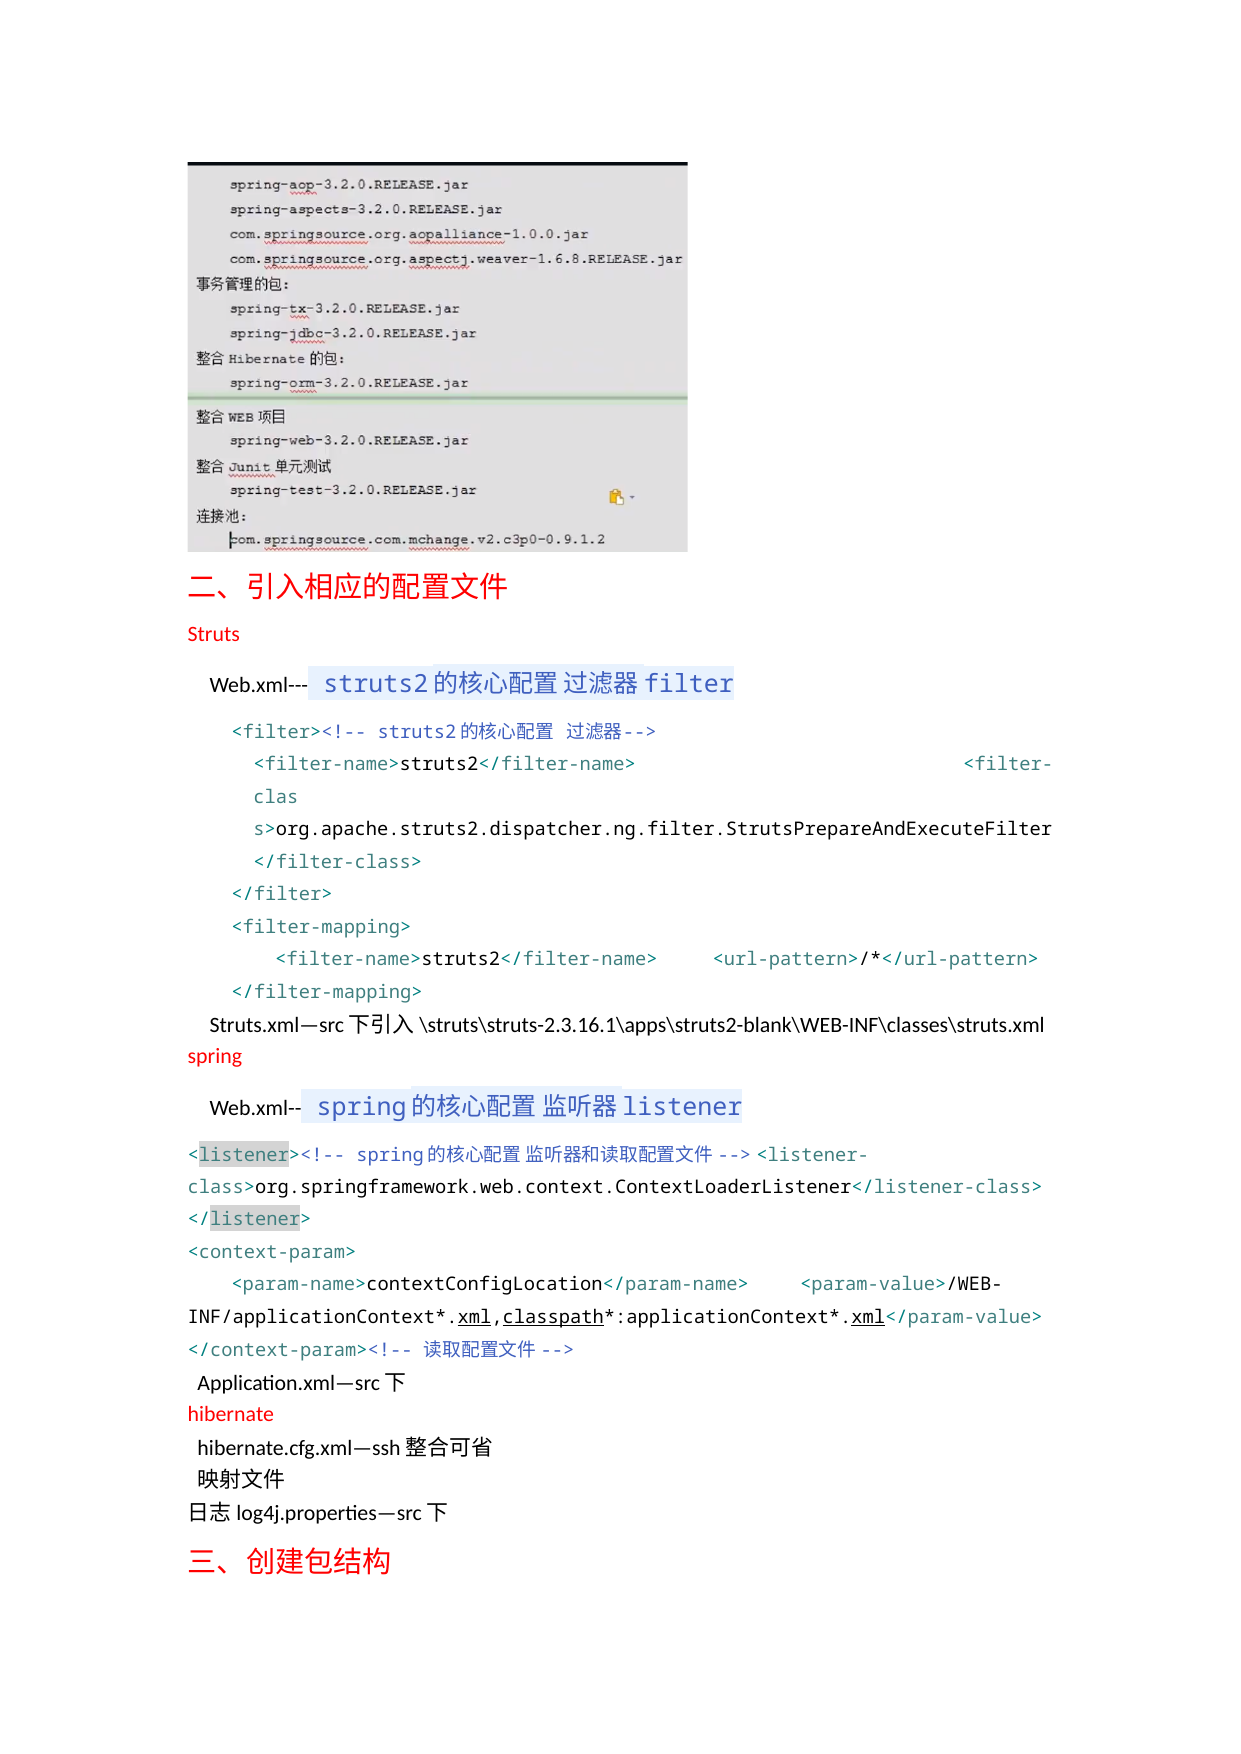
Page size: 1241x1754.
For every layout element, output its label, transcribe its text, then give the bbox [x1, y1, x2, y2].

text Application.xml—src下 [187, 1364, 1053, 1397]
text Web.xml-- spring的核心配置 监听器listener [187, 1072, 1053, 1137]
text <filter-name>struts2</filter-name> <filter-class>org.apache.struts2.dispatcher.ng.filter.StrutsPrepareAndExecuteFilter</filter-class> [187, 747, 1053, 877]
text Web.xml--- struts2的核心配置 过滤器filter [187, 649, 1053, 714]
text 映射文件 [187, 1462, 1053, 1494]
text </filter> [187, 877, 1053, 909]
text 三、创建包结构 [187, 1527, 1053, 1592]
text <filter-name>struts2</filter-name> <url-pattern>/*</url-pattern> [187, 942, 1053, 974]
text 日志 log4j.properties—src下 [187, 1494, 1053, 1527]
text <context-param> [187, 1234, 1053, 1267]
text </listener> [187, 1202, 1053, 1234]
text hibernate [187, 1397, 1053, 1429]
text <param-name>contextConfigLocation</param-name> <param-value>/WEB-INF/applicationContext*.xml,classpath*:applicationContext*.xml</param-value> [187, 1267, 1053, 1332]
text Struts.xml—src下引入 \struts\struts-2.3.16.1\apps\struts2-blank\WEB-INF\classes\struts.xml [187, 1007, 1053, 1039]
text Struts [187, 617, 1053, 649]
text </context-param><!-- 读取配置文件 --> [187, 1332, 1053, 1364]
text hibernate.cfg.xml—ssh整合可省 [187, 1429, 1053, 1462]
text spring [187, 1039, 1053, 1072]
text 二、引入相应的配置文件 [187, 552, 1053, 617]
picture [187, 162, 688, 552]
text <listener><!-- spring的核心配置 监听器和读取配置文件 --> <listener-class>org.springframework.web.context.ContextLoaderListener</listener-class> [187, 1137, 1053, 1202]
text </filter-mapping> [187, 974, 1053, 1007]
text <filter-mapping> [187, 909, 1053, 942]
text <filter><!-- struts2的核心配置 过滤器--> [187, 714, 1053, 747]
